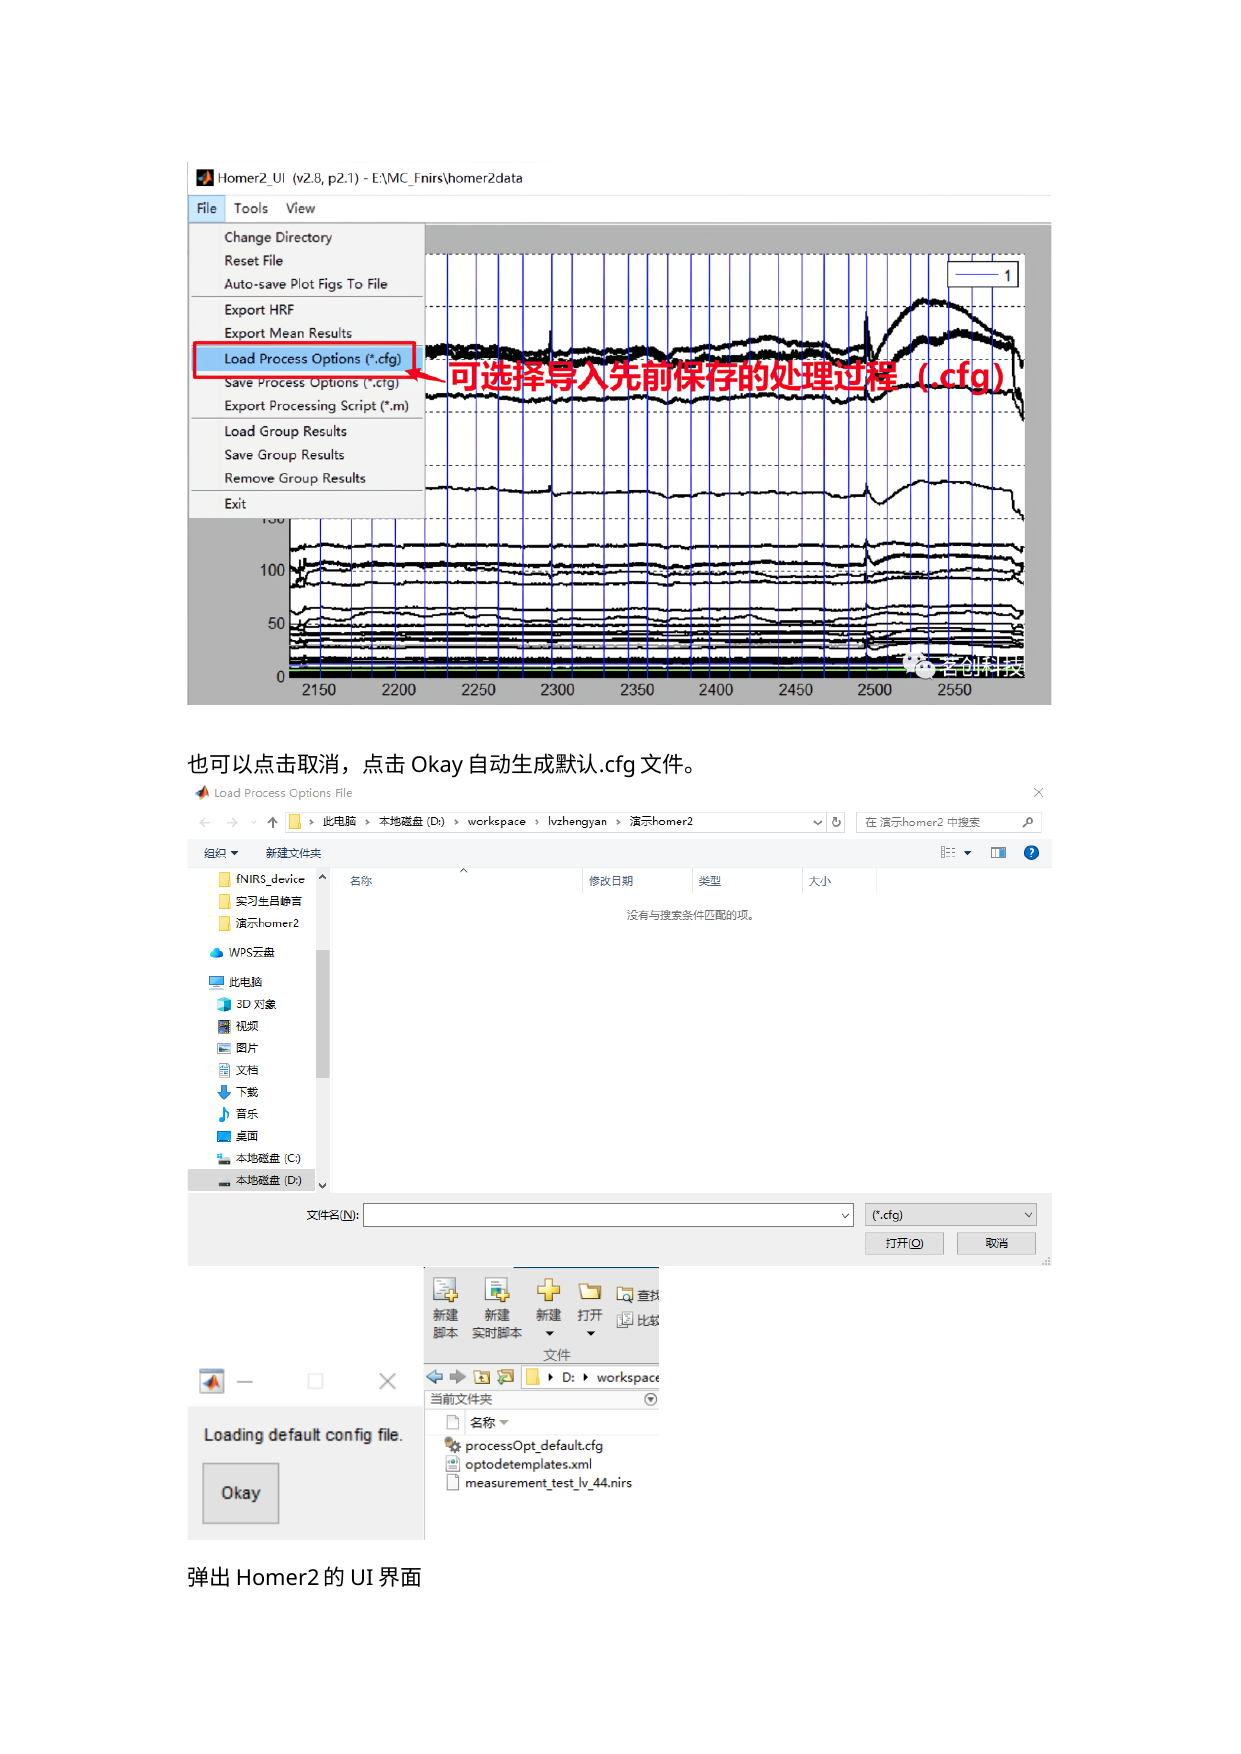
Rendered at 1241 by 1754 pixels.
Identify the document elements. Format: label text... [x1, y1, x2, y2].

picture [187, 1267, 659, 1540]
picture [187, 779, 1052, 1266]
list 也可以点击取消，点击Okay自动生成默认.cfg文件。 [187, 747, 1053, 779]
picture [187, 162, 1052, 705]
list 弹出Homer2的UI界面 [187, 1559, 1053, 1592]
